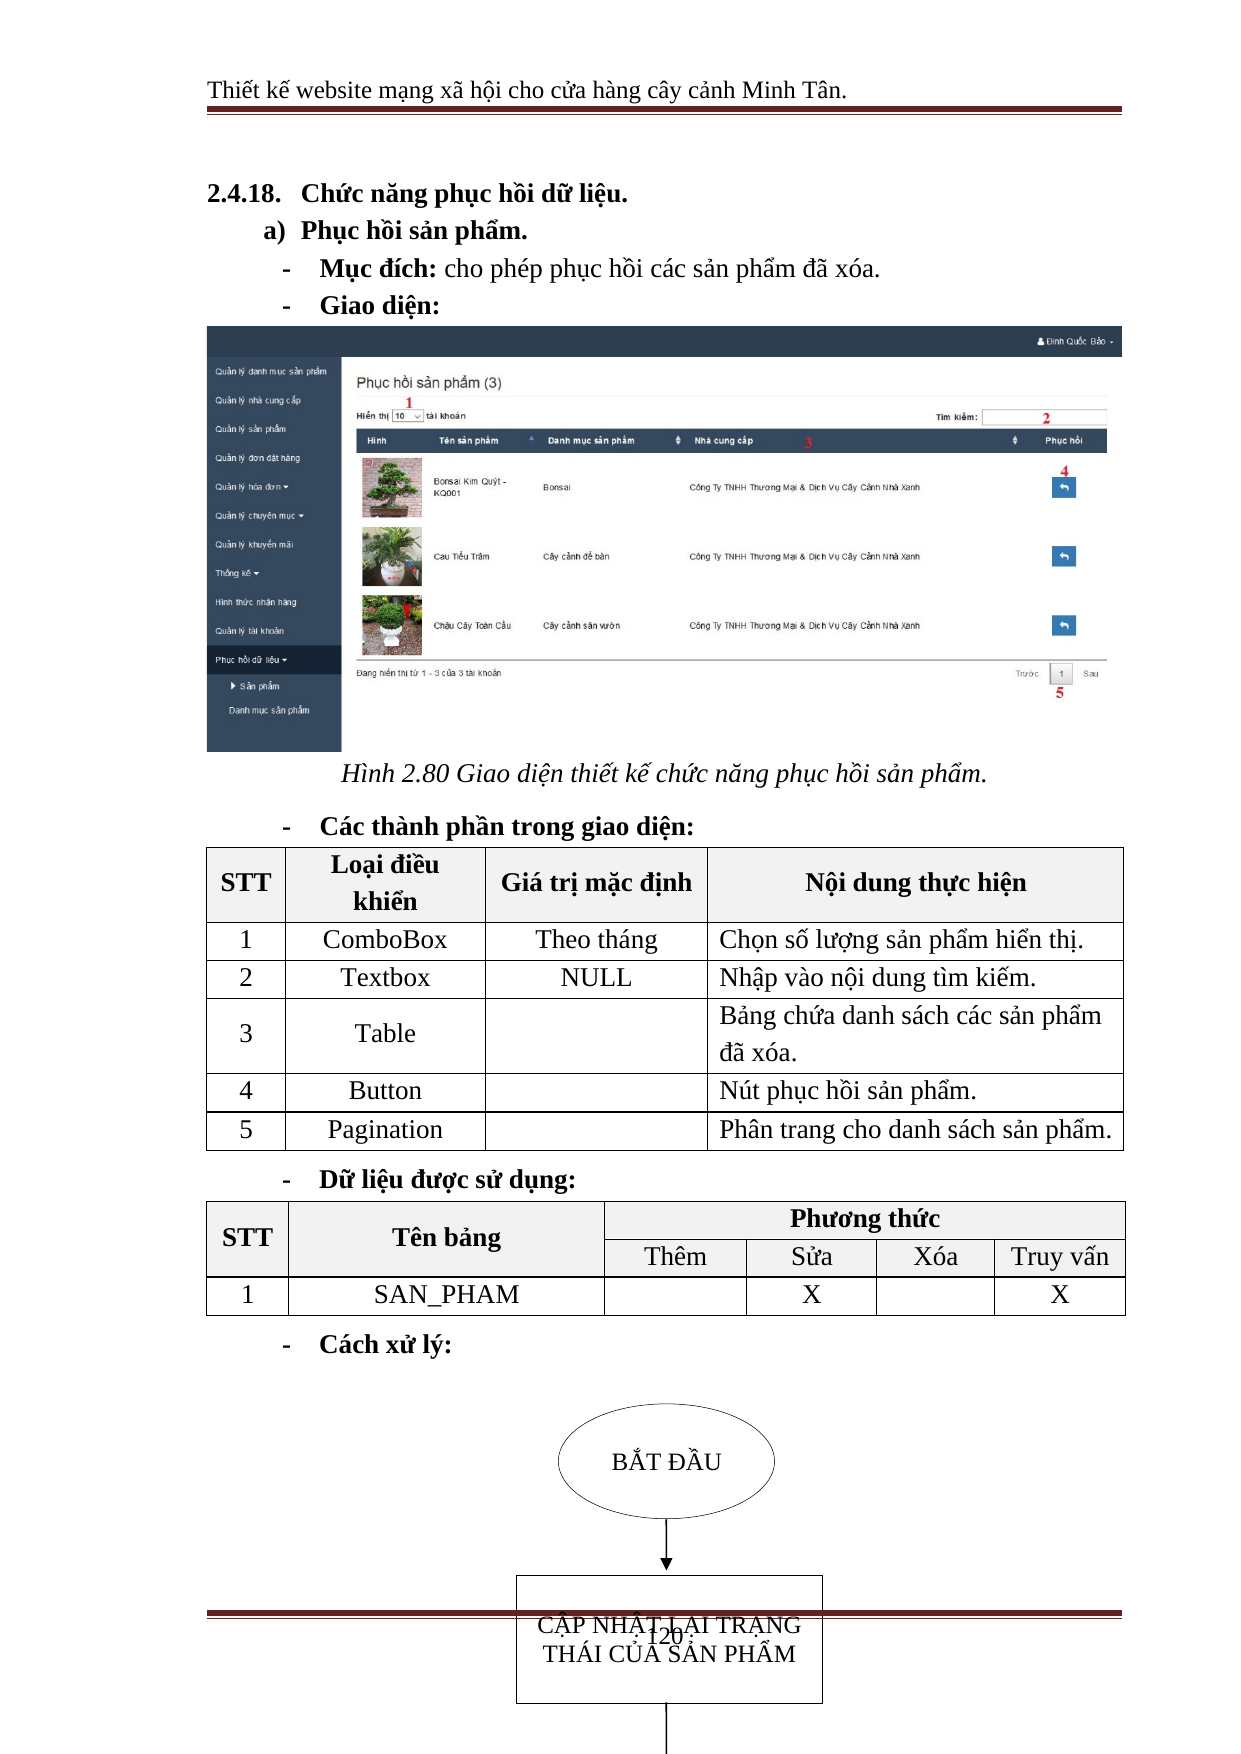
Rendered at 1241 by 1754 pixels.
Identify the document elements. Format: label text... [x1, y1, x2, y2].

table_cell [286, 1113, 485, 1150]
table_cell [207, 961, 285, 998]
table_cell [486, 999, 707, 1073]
list Giao diện: [282, 289, 1122, 320]
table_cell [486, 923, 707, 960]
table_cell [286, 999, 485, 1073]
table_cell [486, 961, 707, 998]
list Mục đích: cho phép phục hồi các sản phẩm đã xóa. [282, 252, 1122, 283]
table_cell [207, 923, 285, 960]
picture [206, 326, 1122, 752]
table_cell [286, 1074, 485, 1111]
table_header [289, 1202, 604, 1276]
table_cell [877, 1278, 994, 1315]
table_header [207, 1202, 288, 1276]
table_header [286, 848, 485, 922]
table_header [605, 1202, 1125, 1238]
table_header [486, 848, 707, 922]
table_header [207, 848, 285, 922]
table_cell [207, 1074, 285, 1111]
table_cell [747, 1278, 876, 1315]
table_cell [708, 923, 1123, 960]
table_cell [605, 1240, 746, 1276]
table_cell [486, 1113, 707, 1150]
list Cách xử lý: [282, 1328, 1122, 1359]
text Hình 2.80 Giao diện thiết kế chức năng phục hồi sản phẩm. [207, 758, 1122, 789]
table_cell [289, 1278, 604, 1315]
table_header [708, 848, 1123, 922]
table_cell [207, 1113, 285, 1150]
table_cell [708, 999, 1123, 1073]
list Các thành phần trong giao diện: [282, 809, 1122, 841]
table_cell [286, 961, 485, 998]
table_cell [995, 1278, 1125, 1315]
list Chức năng phục hồi dữ liệu. [207, 177, 1122, 208]
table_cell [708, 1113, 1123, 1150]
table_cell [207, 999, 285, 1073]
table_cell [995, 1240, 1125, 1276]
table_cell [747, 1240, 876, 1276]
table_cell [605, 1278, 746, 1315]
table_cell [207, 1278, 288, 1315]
list Dữ liệu được sử dụng: [282, 1163, 1122, 1194]
list Phục hồi sản phẩm. [263, 214, 1122, 246]
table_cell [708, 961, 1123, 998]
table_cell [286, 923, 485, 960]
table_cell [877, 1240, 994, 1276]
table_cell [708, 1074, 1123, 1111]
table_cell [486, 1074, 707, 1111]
